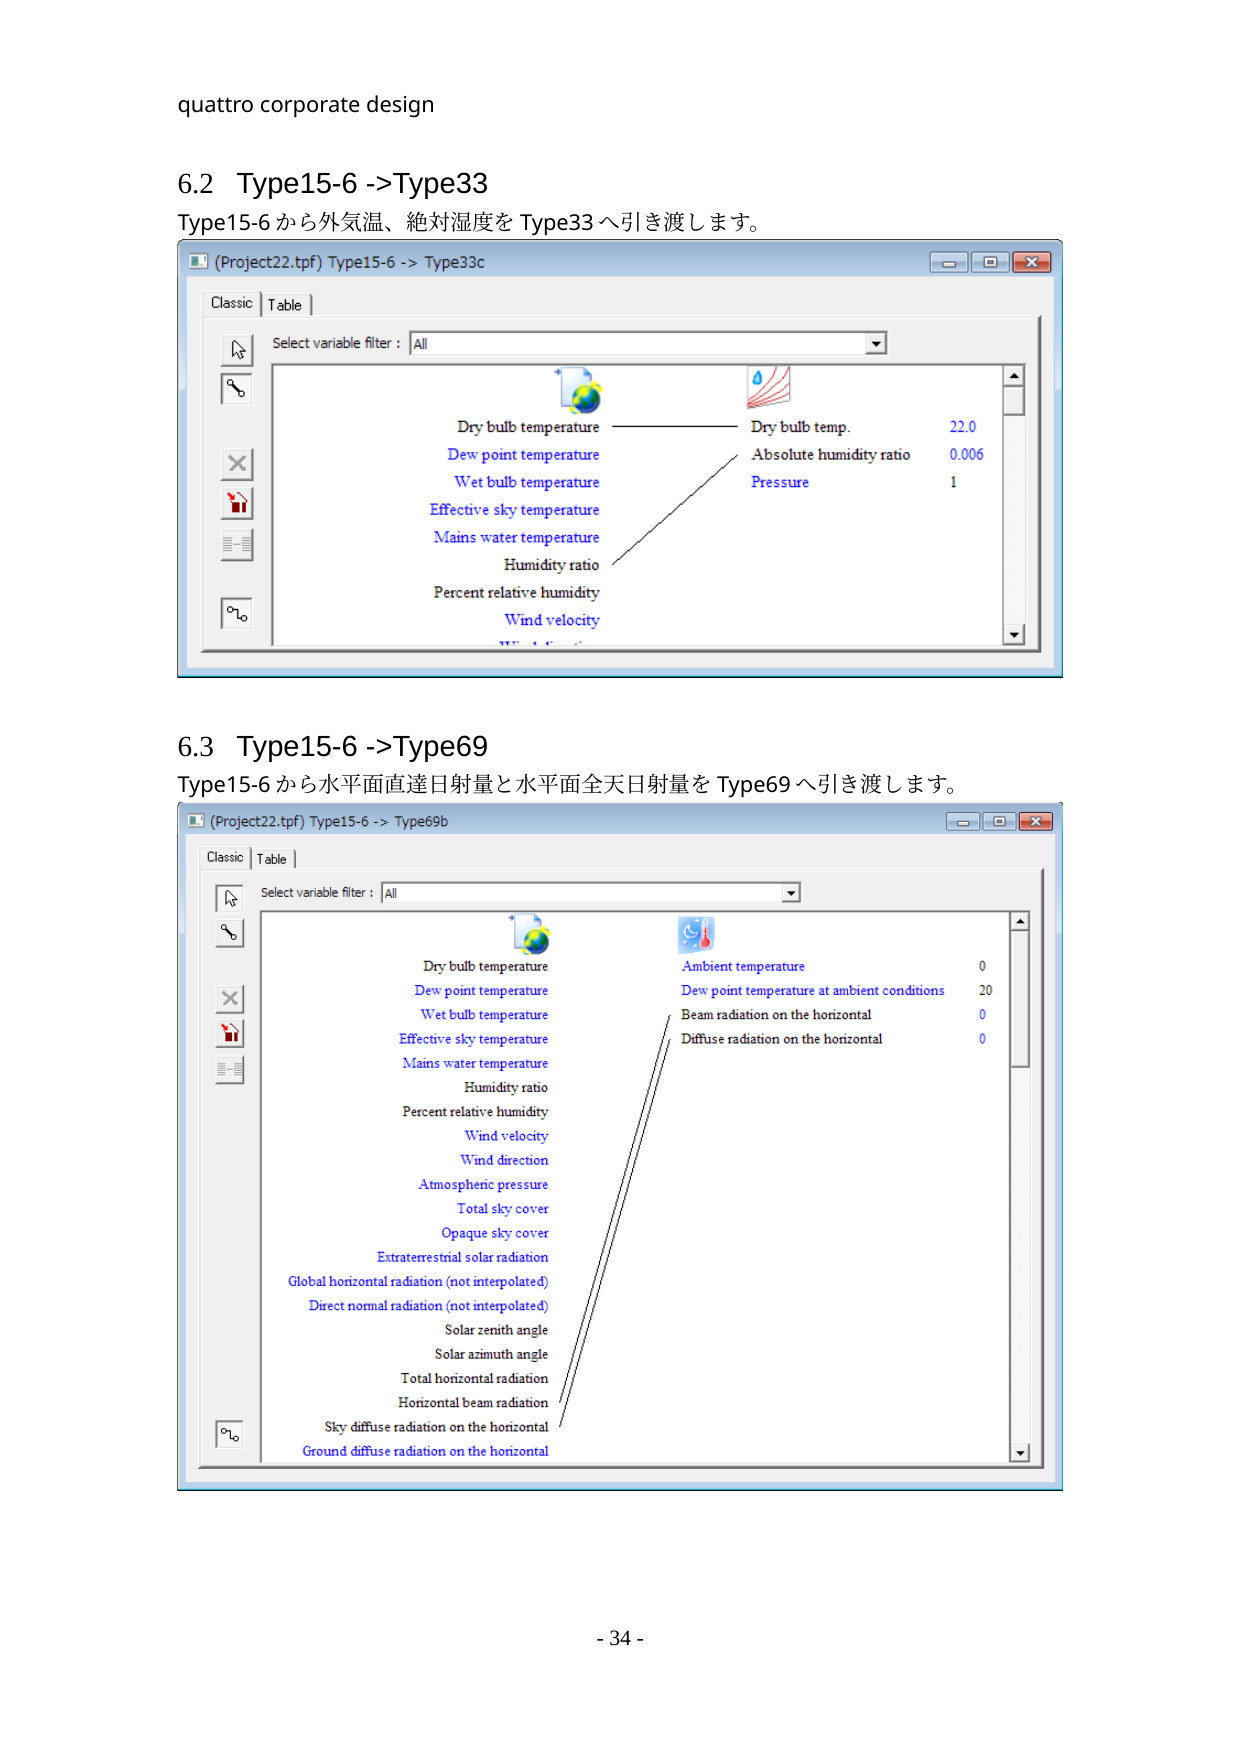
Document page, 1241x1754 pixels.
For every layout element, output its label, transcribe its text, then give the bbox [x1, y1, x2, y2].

text Type15-6 ->Type33 [177, 164, 1063, 202]
text Type15-6から外気温、絶対湿度をType33へ引き渡します。 [177, 202, 1063, 239]
text Type15-6から水平面直達日射量と水平面全天日射量をType69へ引き渡します。 [177, 764, 1063, 802]
text Type15-6 ->Type69 [177, 727, 1063, 764]
picture [177, 239, 1063, 678]
picture [177, 802, 1063, 1491]
